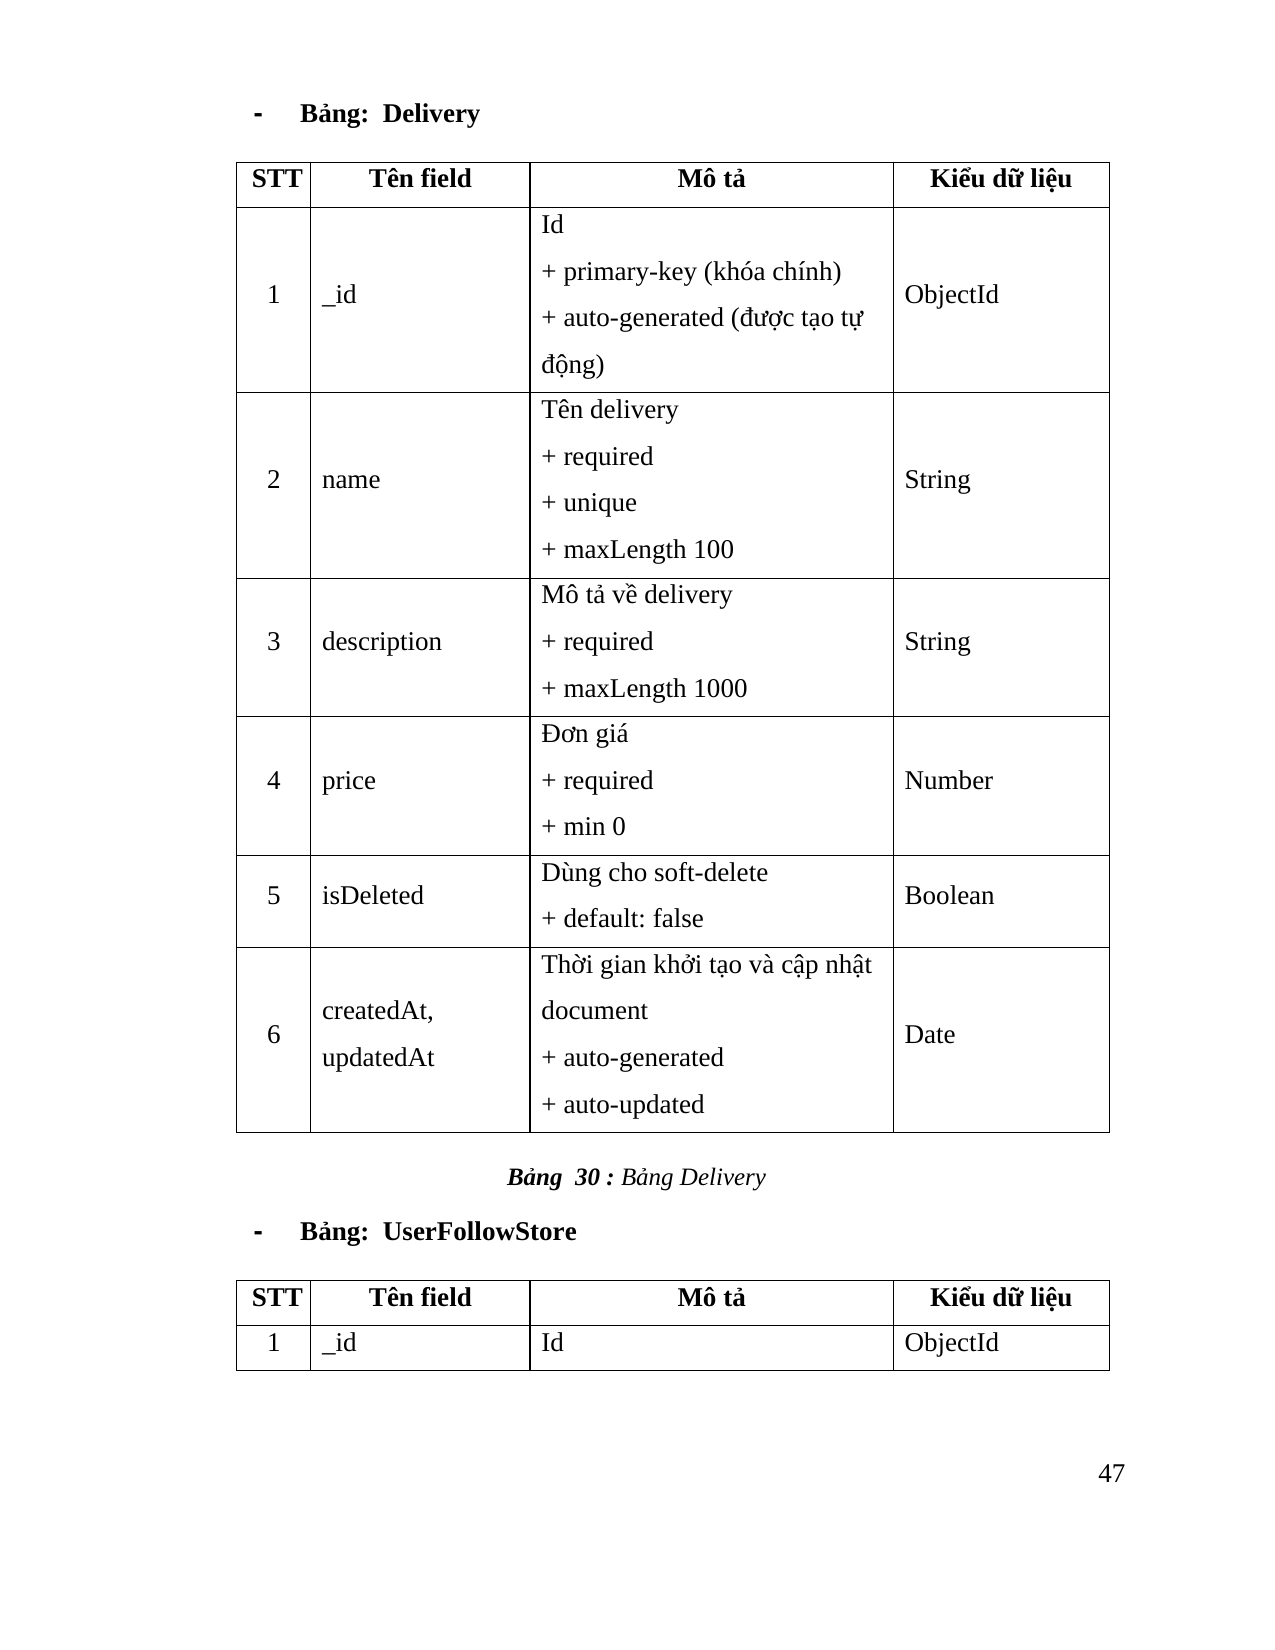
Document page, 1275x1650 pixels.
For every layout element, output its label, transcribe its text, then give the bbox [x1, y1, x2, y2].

table_header Tên field [311, 163, 529, 207]
table_header Mô tả [531, 163, 893, 207]
table_cell Dùng cho soft-delete + default: false [531, 856, 893, 947]
table_cell Number [894, 717, 1109, 855]
table_cell Id + primary-key (khóa chính) + auto-generated (được tạo tự động) [531, 208, 893, 392]
table_cell 5 [237, 856, 310, 947]
table_cell 3 [237, 579, 310, 716]
table_cell 6 [237, 948, 310, 1132]
table_cell 2 [237, 393, 310, 577]
table_cell ObjectId [894, 208, 1109, 392]
list Bảng: Delivery [262, 94, 1125, 131]
table_cell Boolean [894, 856, 1109, 947]
text Bảng 30 : Bảng Delivery [150, 1162, 1125, 1191]
table_cell Thời gian khởi tạo và cập nhật document + auto-generated + auto-updated [531, 948, 893, 1132]
table_cell String [894, 579, 1109, 716]
table_cell Mô tả về delivery + required + maxLength 1000 [531, 579, 893, 716]
table_cell isDeleted [311, 856, 529, 947]
table_cell 1 [237, 1326, 310, 1370]
table_cell Tên delivery + required + unique + maxLength 100 [531, 393, 893, 577]
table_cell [531, 1326, 893, 1370]
table_cell description [311, 579, 529, 716]
table_header Kiểu dữ liệu [894, 1281, 1109, 1325]
table_cell ObjectId [894, 1326, 1109, 1370]
table_cell name [311, 393, 529, 577]
list Bảng: UserFollowStore [262, 1212, 1125, 1249]
table_cell Date [894, 948, 1109, 1132]
table_header STT [237, 1281, 310, 1325]
table_header Kiểu dữ liệu [894, 163, 1109, 207]
table_cell String [894, 393, 1109, 577]
table_header STT [237, 163, 310, 207]
table_cell 1 [237, 208, 310, 392]
table_cell Đơn giá + required + min 0 [531, 717, 893, 855]
table_cell price [311, 717, 529, 855]
table_cell 4 [237, 717, 310, 855]
table_header Mô tả [531, 1281, 893, 1325]
table_cell _id [311, 1326, 529, 1370]
table_cell _id [311, 208, 529, 392]
table_cell createdAt, updatedAt [311, 948, 529, 1132]
table_header Tên field [311, 1281, 529, 1325]
